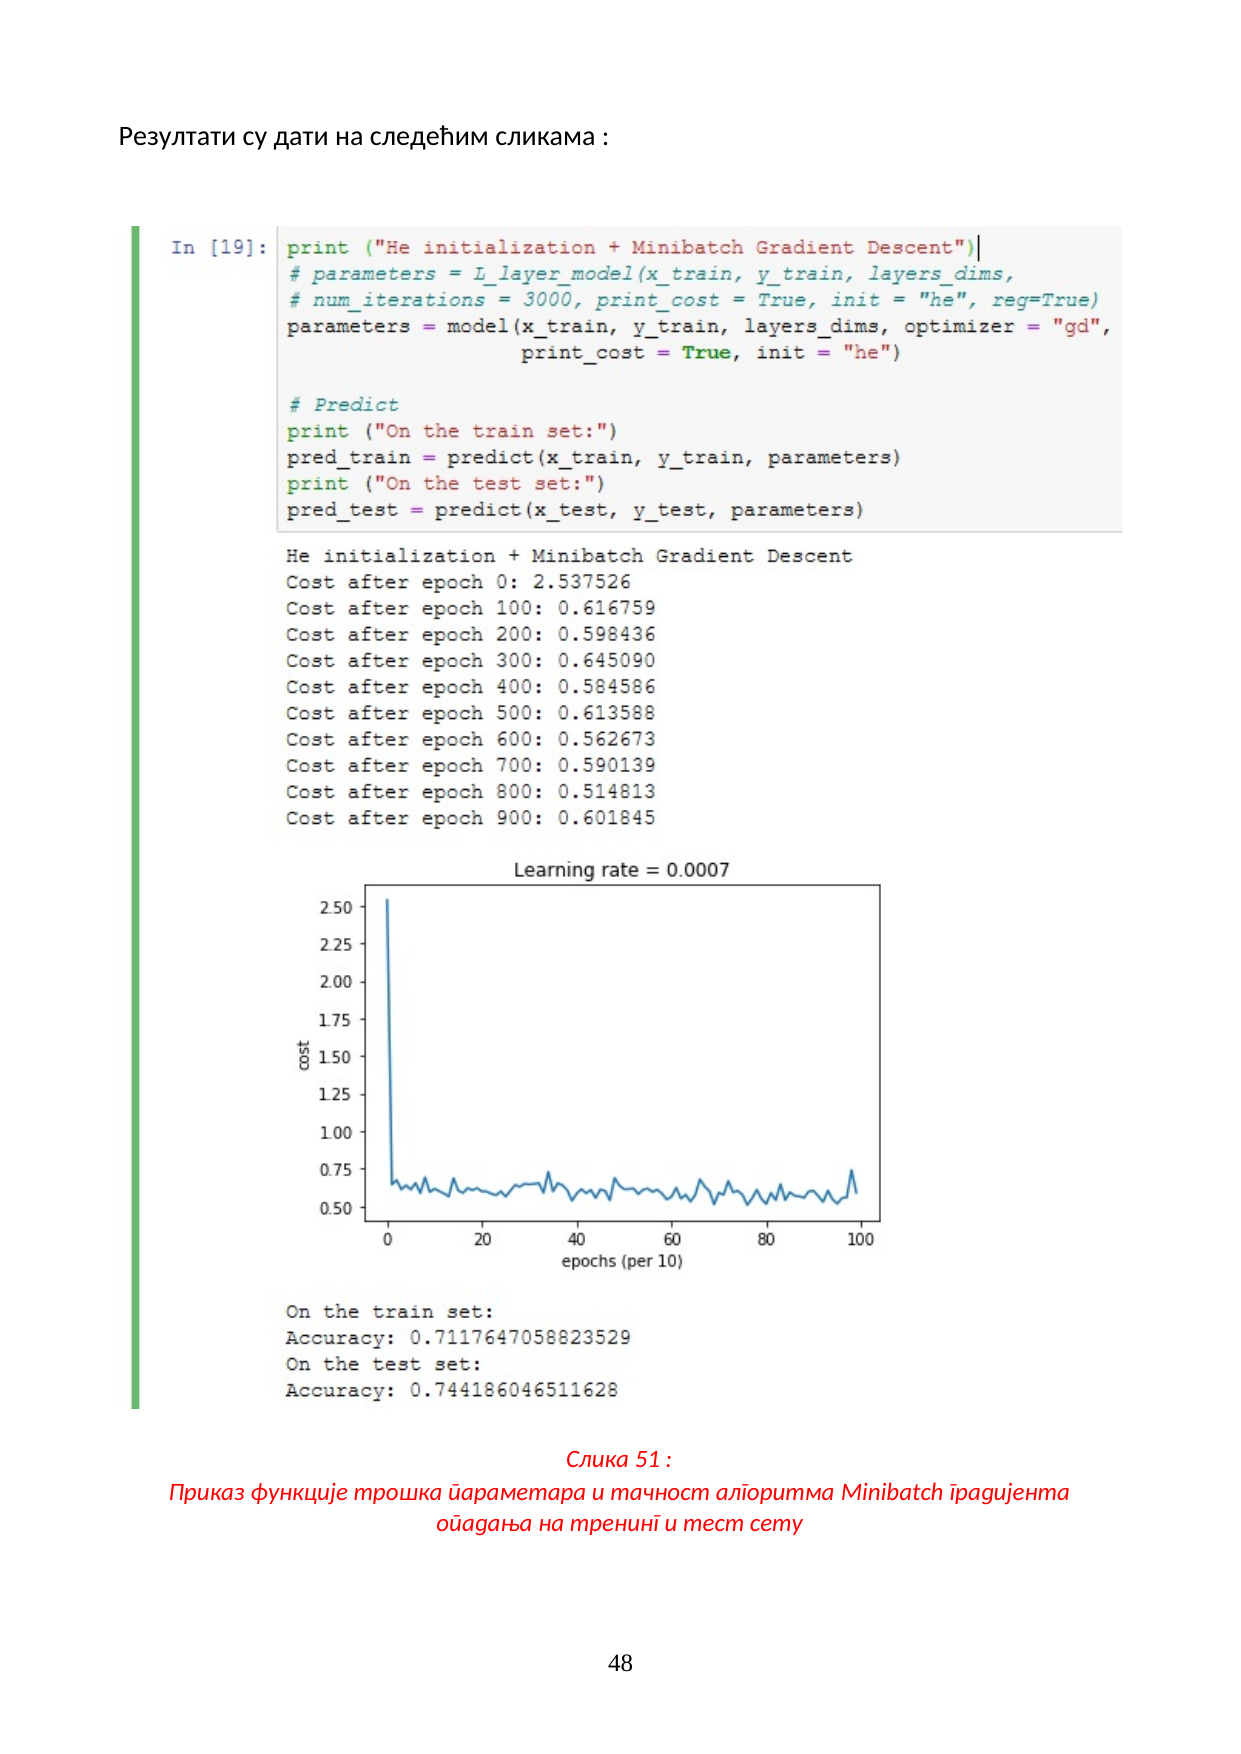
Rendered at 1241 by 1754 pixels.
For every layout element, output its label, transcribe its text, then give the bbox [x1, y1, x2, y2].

picture [118, 226, 1123, 1409]
text Слика 51 : [118, 1443, 1122, 1473]
text Приказ функције трошка параметара и тачност алгоритма Minibatch градијента опадања на тренинг и тест сету [118, 1476, 1122, 1538]
text Резултати су дати на следећим сликама : [118, 118, 1122, 153]
